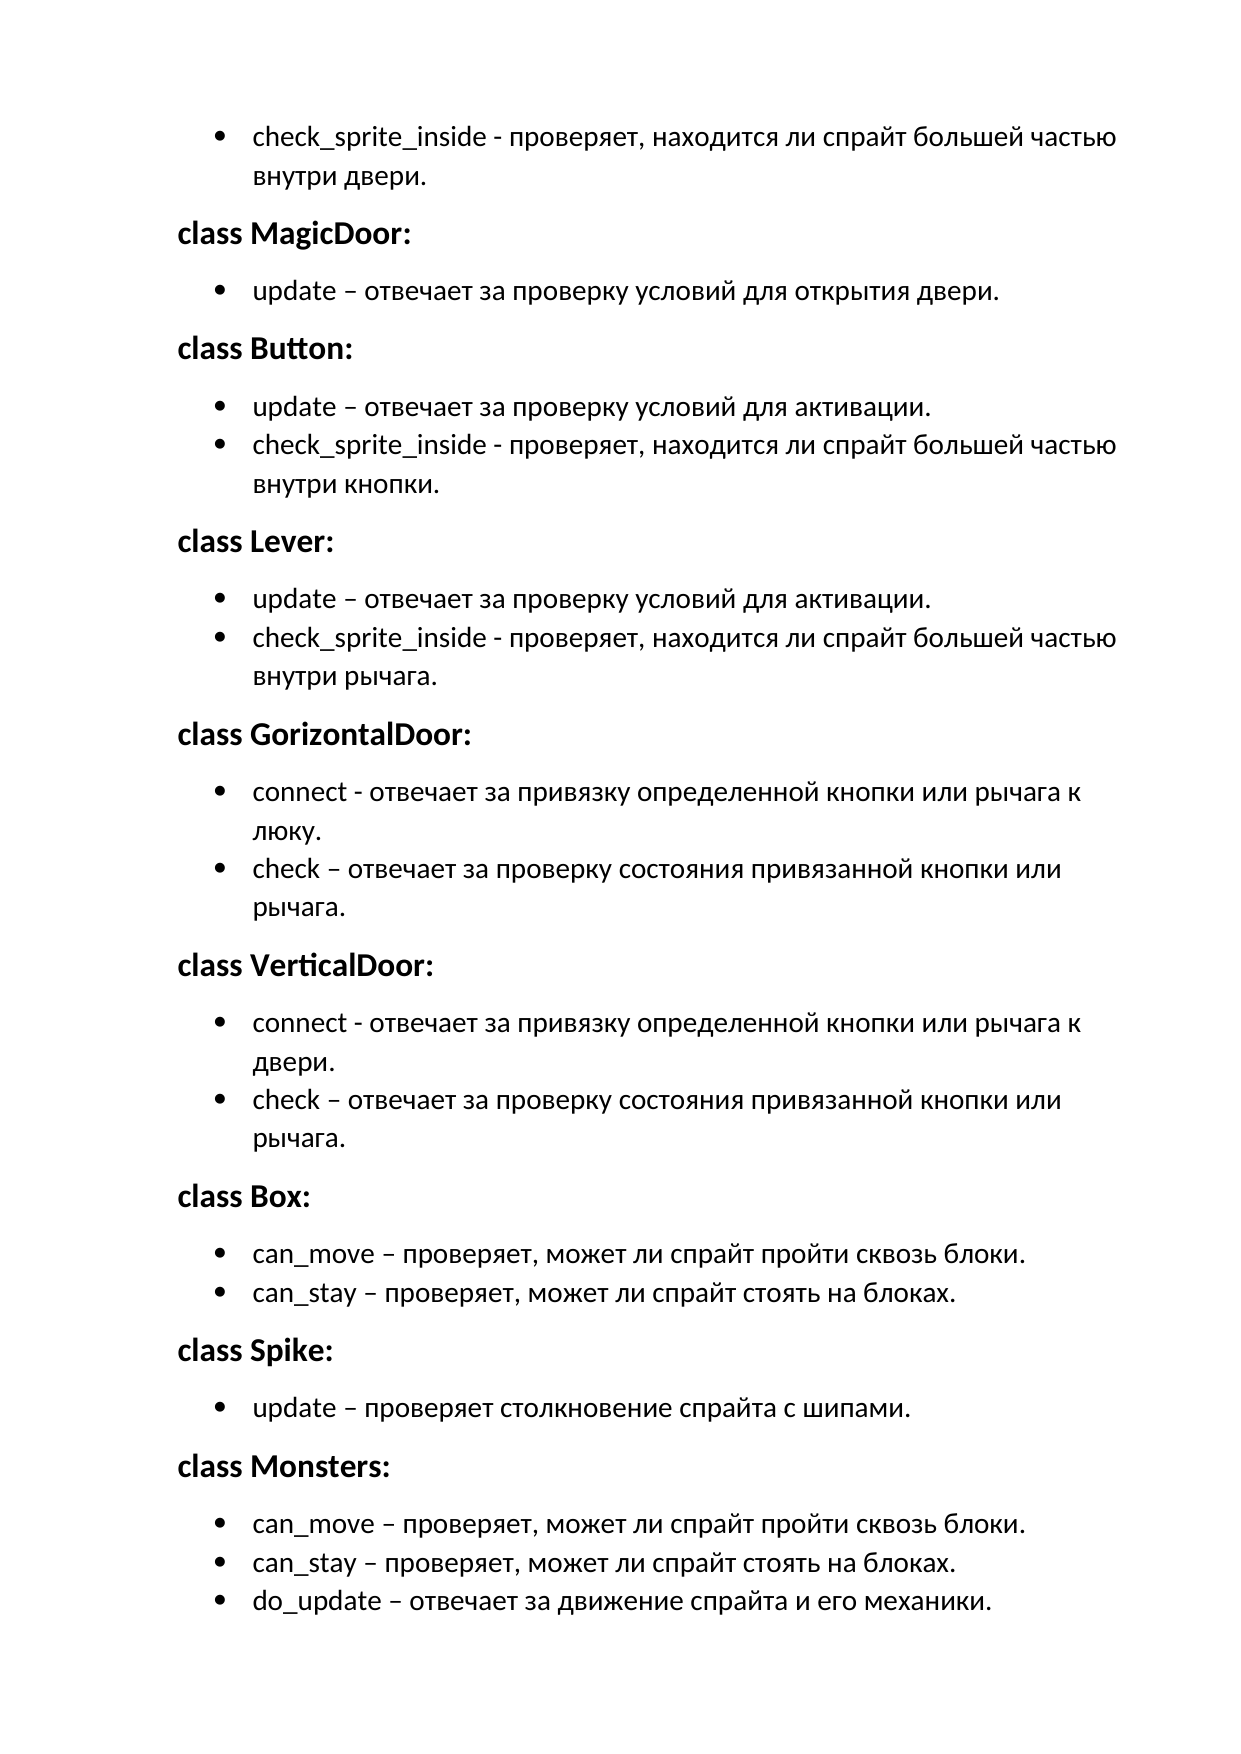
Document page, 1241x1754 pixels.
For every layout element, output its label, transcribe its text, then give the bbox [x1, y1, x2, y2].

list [215, 1544, 1152, 1579]
list update – проверяет столкновение спрайта с шипами. [215, 1389, 1152, 1425]
list update – отвечает за проверку условий для открытия двери. [215, 272, 1152, 308]
list check_sprite_inside - проверяет, находится ли спрайт большей частью внутри двери. [215, 118, 1152, 192]
list connect - отвечает за привязку определенной кнопки или рычага к люку. [215, 773, 1152, 847]
text class GorizontalDoor: [177, 713, 1152, 753]
list update – отвечает за проверку условий для активации. [215, 388, 1152, 424]
text class VerticalDoor: [177, 944, 1152, 984]
list check_sprite_inside - проверяет, находится ли спрайт большей частью внутри кнопки. [215, 426, 1152, 501]
list can_stay – проверяет, может ли спрайт стоять на блоках. [215, 1274, 1152, 1309]
text class MagicDoor: [177, 212, 1152, 252]
text class Box: [177, 1175, 1152, 1215]
list check – отвечает за проверку состояния привязанной кнопки или рычага. [215, 850, 1152, 924]
list check_sprite_inside - проверяет, находится ли спрайт большей частью внутри рычага. [215, 619, 1152, 693]
text class Spike: [177, 1329, 1152, 1369]
list connect - отвечает за привязку определенной кнопки или рычага к двери. [215, 1004, 1152, 1078]
text class Lever: [177, 520, 1152, 561]
list update – отвечает за проверку условий для активации. [215, 581, 1152, 616]
text class Monsters: [177, 1444, 1152, 1485]
list do_update – отвечает за движение спрайта и его механики. [215, 1582, 1152, 1618]
text class Button: [177, 327, 1152, 368]
list check – отвечает за проверку состояния привязанной кнопки или рычага. [215, 1081, 1152, 1155]
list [215, 1505, 1152, 1541]
list can_move – проверяет, может ли спрайт пройти сквозь блоки. [215, 1235, 1152, 1271]
